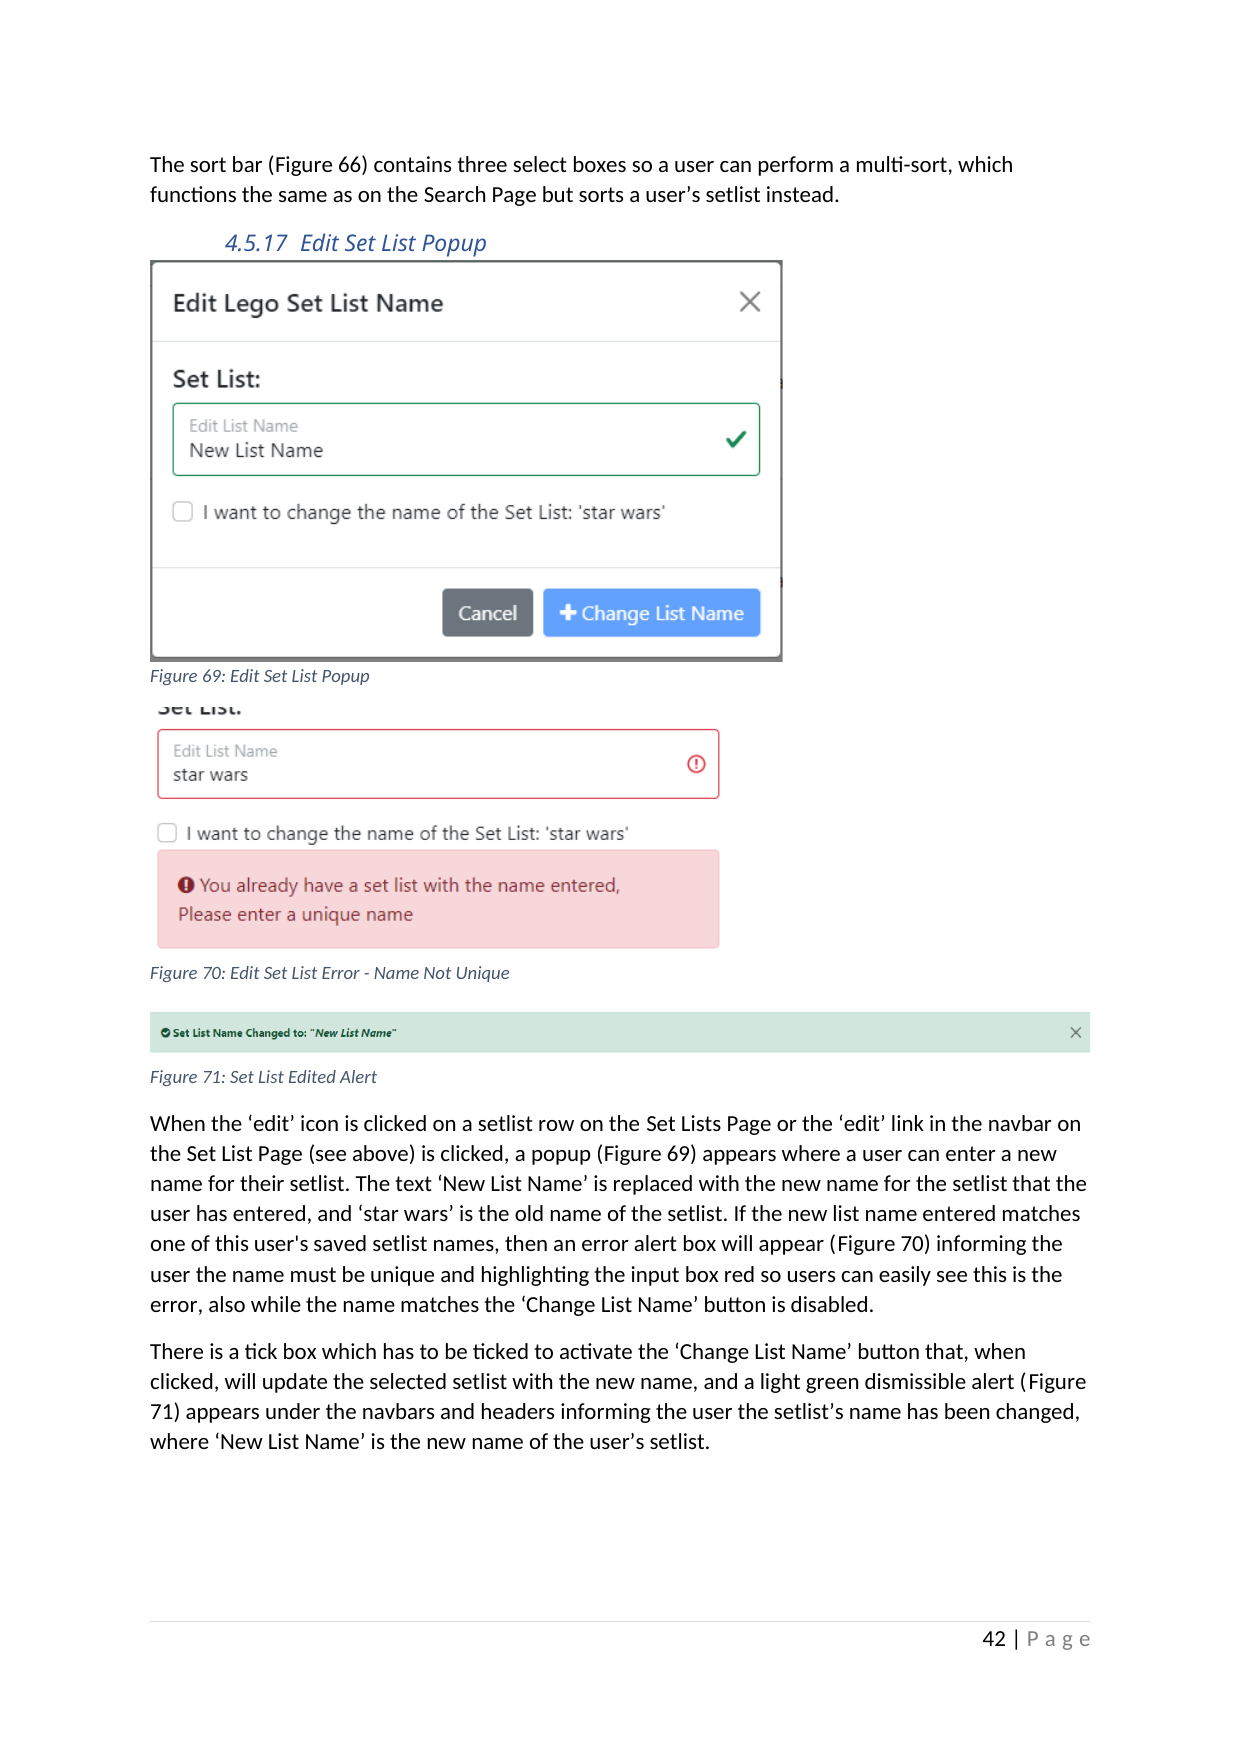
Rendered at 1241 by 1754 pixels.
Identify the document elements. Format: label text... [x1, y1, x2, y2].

picture [150, 1005, 1091, 1063]
text Figure 71: Set List Edited Alert [150, 1065, 1090, 1088]
subtitle Edit Set List Popup [225, 227, 1090, 258]
text Figure 70: Edit Set List Error - Name Not Unique [150, 961, 1090, 984]
picture [150, 707, 725, 959]
text The sort bar (Figure 66) contains three select boxes so a user can perform a multi-sort, which functions the same as on the Search Page but sorts a user’s setlist instead. [150, 150, 1090, 208]
text There is a tick box which has to be ticked to activate the ‘Change List Name’ button that, when clicked, will update the selected setlist with the new name, and a light green dismissible alert (Figure 71) appears under the navbars and headers informing the user the setlist’s name has been changed, where ‘New List Name’ is the new name of the user’s setlist. [150, 1337, 1090, 1455]
text When the ‘edit’ icon is clicked on a setlist row on the Set Lists Page or the ‘edit’ link in the navbar on the Set List Page (see above) is clicked, a popup (Figure 69) appears where a user can enter a new name for their setlist. The text ‘New List Name’ is replaced with the new name for the setlist that the user has entered, and ‘star wars’ is the old name of the setlist. If the new list name entered matches one of this user's saved setlist names, then an error alert box will appear (Figure 70) informing the user the name must be unique and highlighting the input box red so users can easily see this is the error, also while the name matches the ‘Change List Name’ button is disabled. [150, 1109, 1090, 1318]
text Figure 69: Edit Set List Popup [150, 664, 1090, 687]
picture [150, 260, 783, 662]
